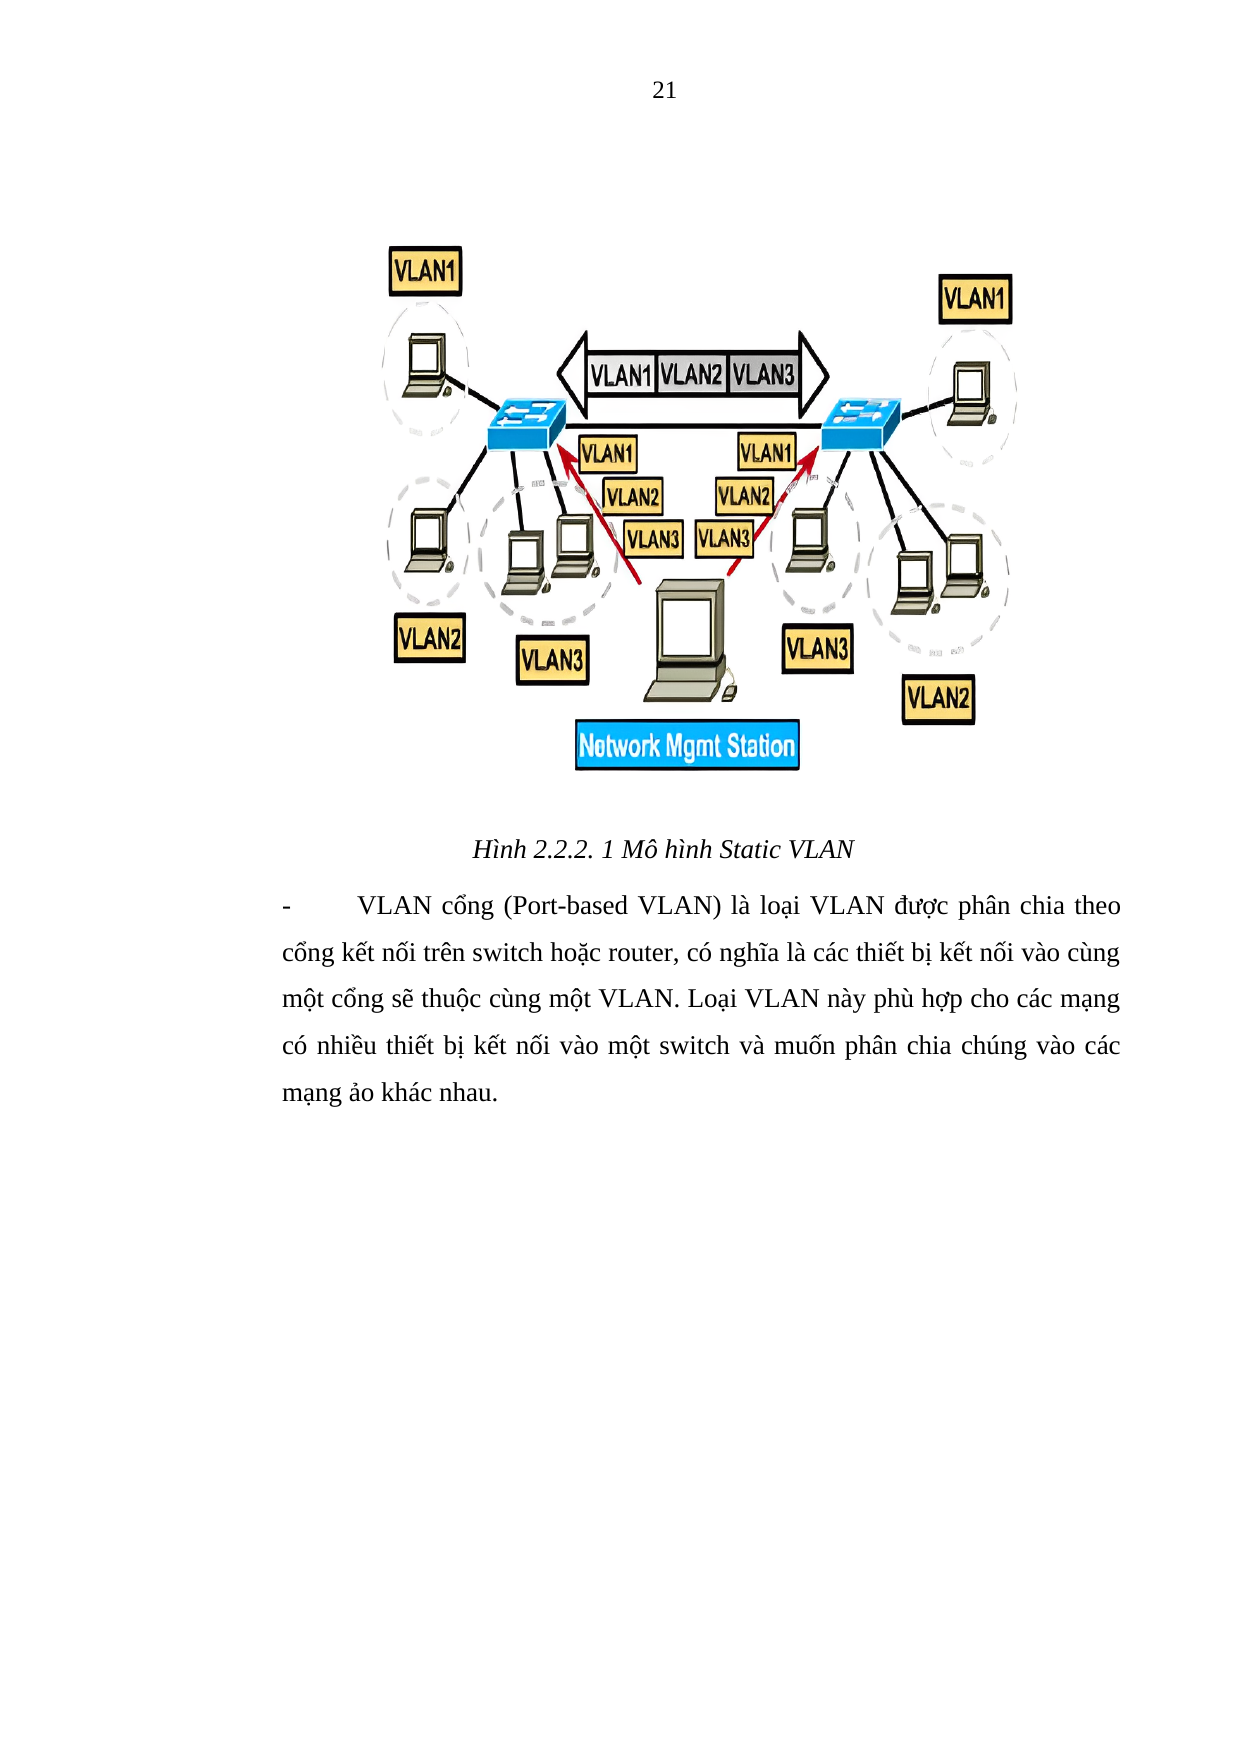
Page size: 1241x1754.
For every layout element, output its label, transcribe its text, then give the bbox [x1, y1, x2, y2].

text - VLAN cổng (Port-based VLAN) là loại VLAN được phân chia theo cổng kết nối trên switch hoặc router, có nghĩa là các thiết bị kết nối vào cùng một cổng sẽ thuộc cùng một VLAN. Loại VLAN này phù hợp cho các mạng có nhiều thiết bị kết nối vào một switch và muốn phân chia chúng vào các mạng ảo khác nhau. [282, 889, 1122, 1107]
picture [339, 206, 1065, 793]
